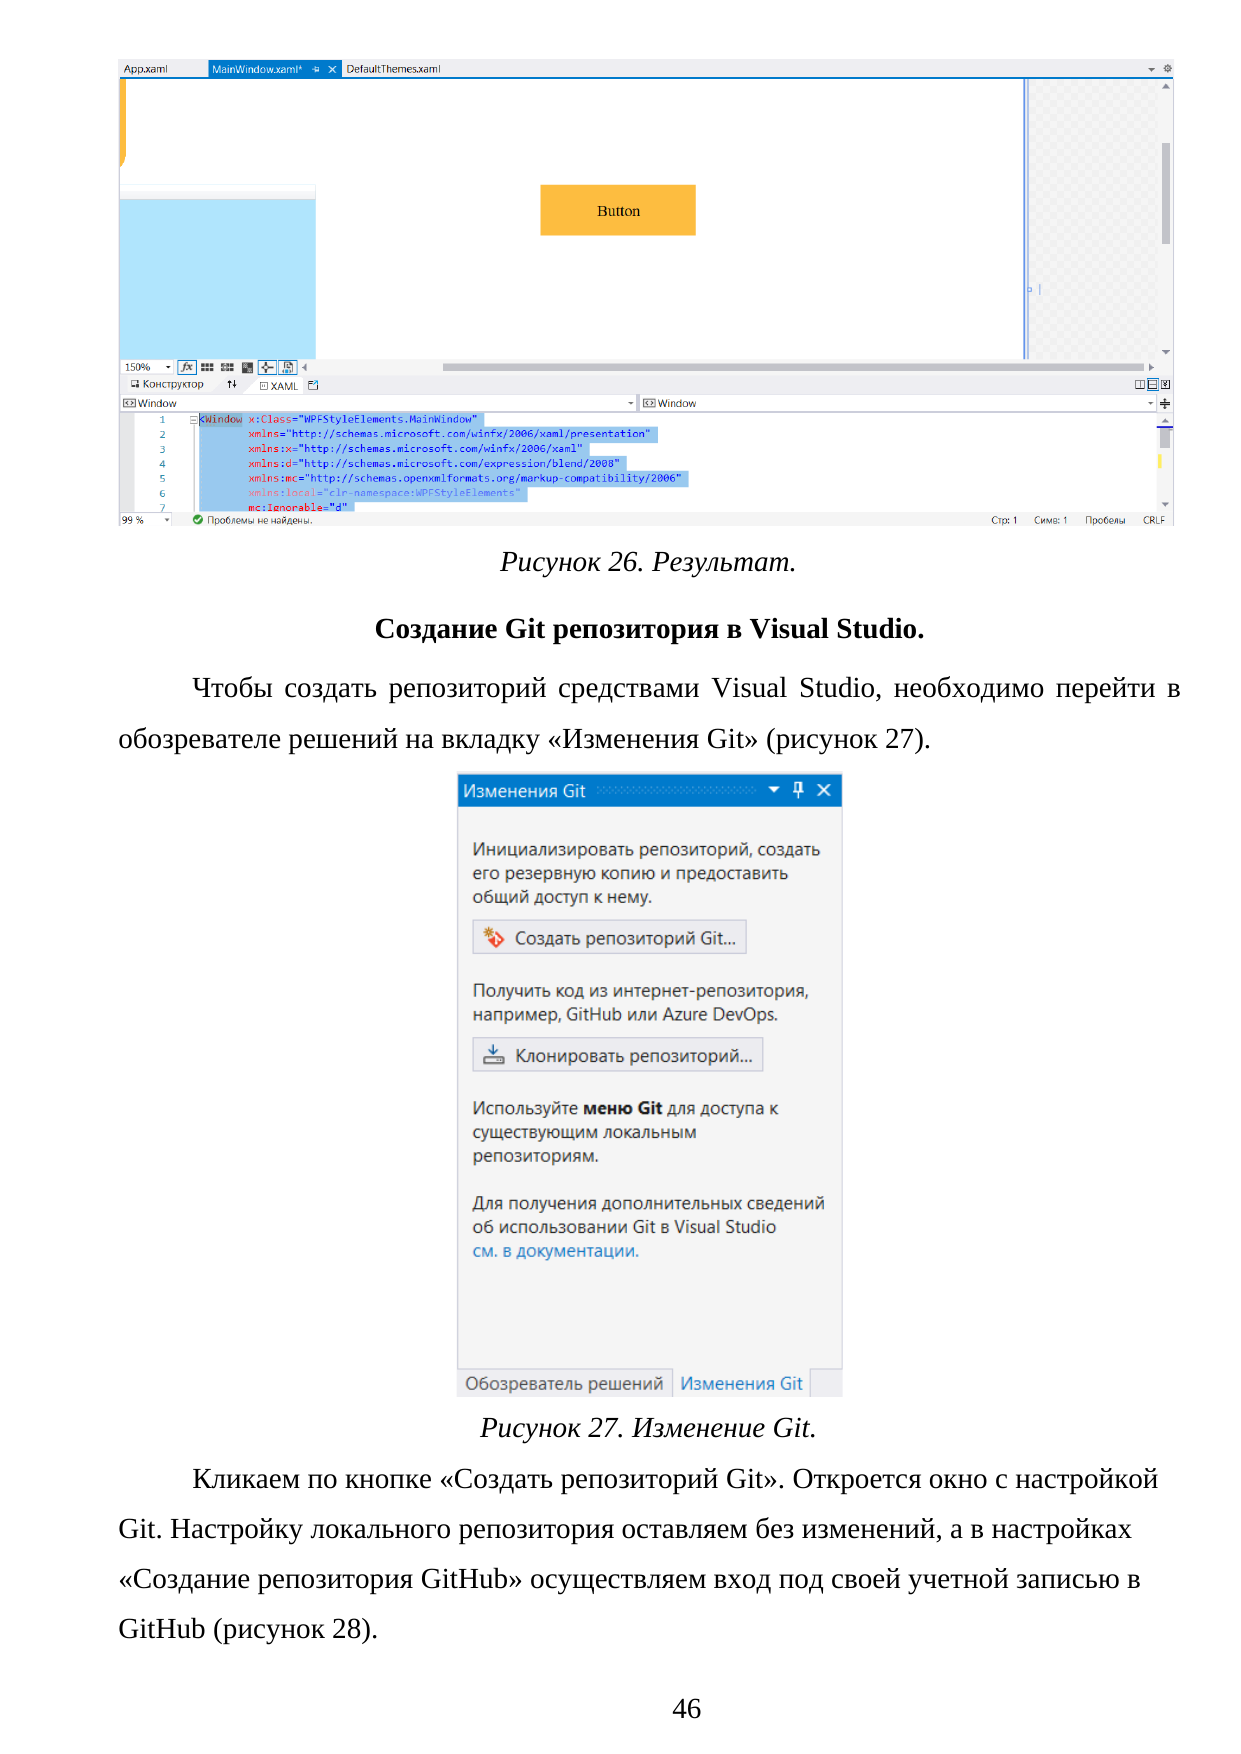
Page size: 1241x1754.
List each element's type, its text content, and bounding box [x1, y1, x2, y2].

text Создание Git репозитория в Visual Studio. [118, 611, 1181, 644]
picture [118, 59, 1175, 526]
text Кликаем по кнопке «Создать репозиторий Git». Откроется окно с настройкой Git. Настройку локального репозитория оставляем без изменений, а в настройках «Создание репозитория GitHub» осуществляем вход под своей учетной записью в GitHub (рисунок 28). [118, 1461, 1181, 1645]
text Рисунок 26. Результат. [118, 544, 1181, 578]
text Чтобы создать репозиторий средствами Visual Studio, необходимо перейти в обозревателе решений на вкладку «Изменения Git» (рисунок 27). [118, 670, 1181, 754]
picture [456, 771, 843, 1397]
text Рисунок 27. Изменение Git. [118, 1410, 1181, 1444]
